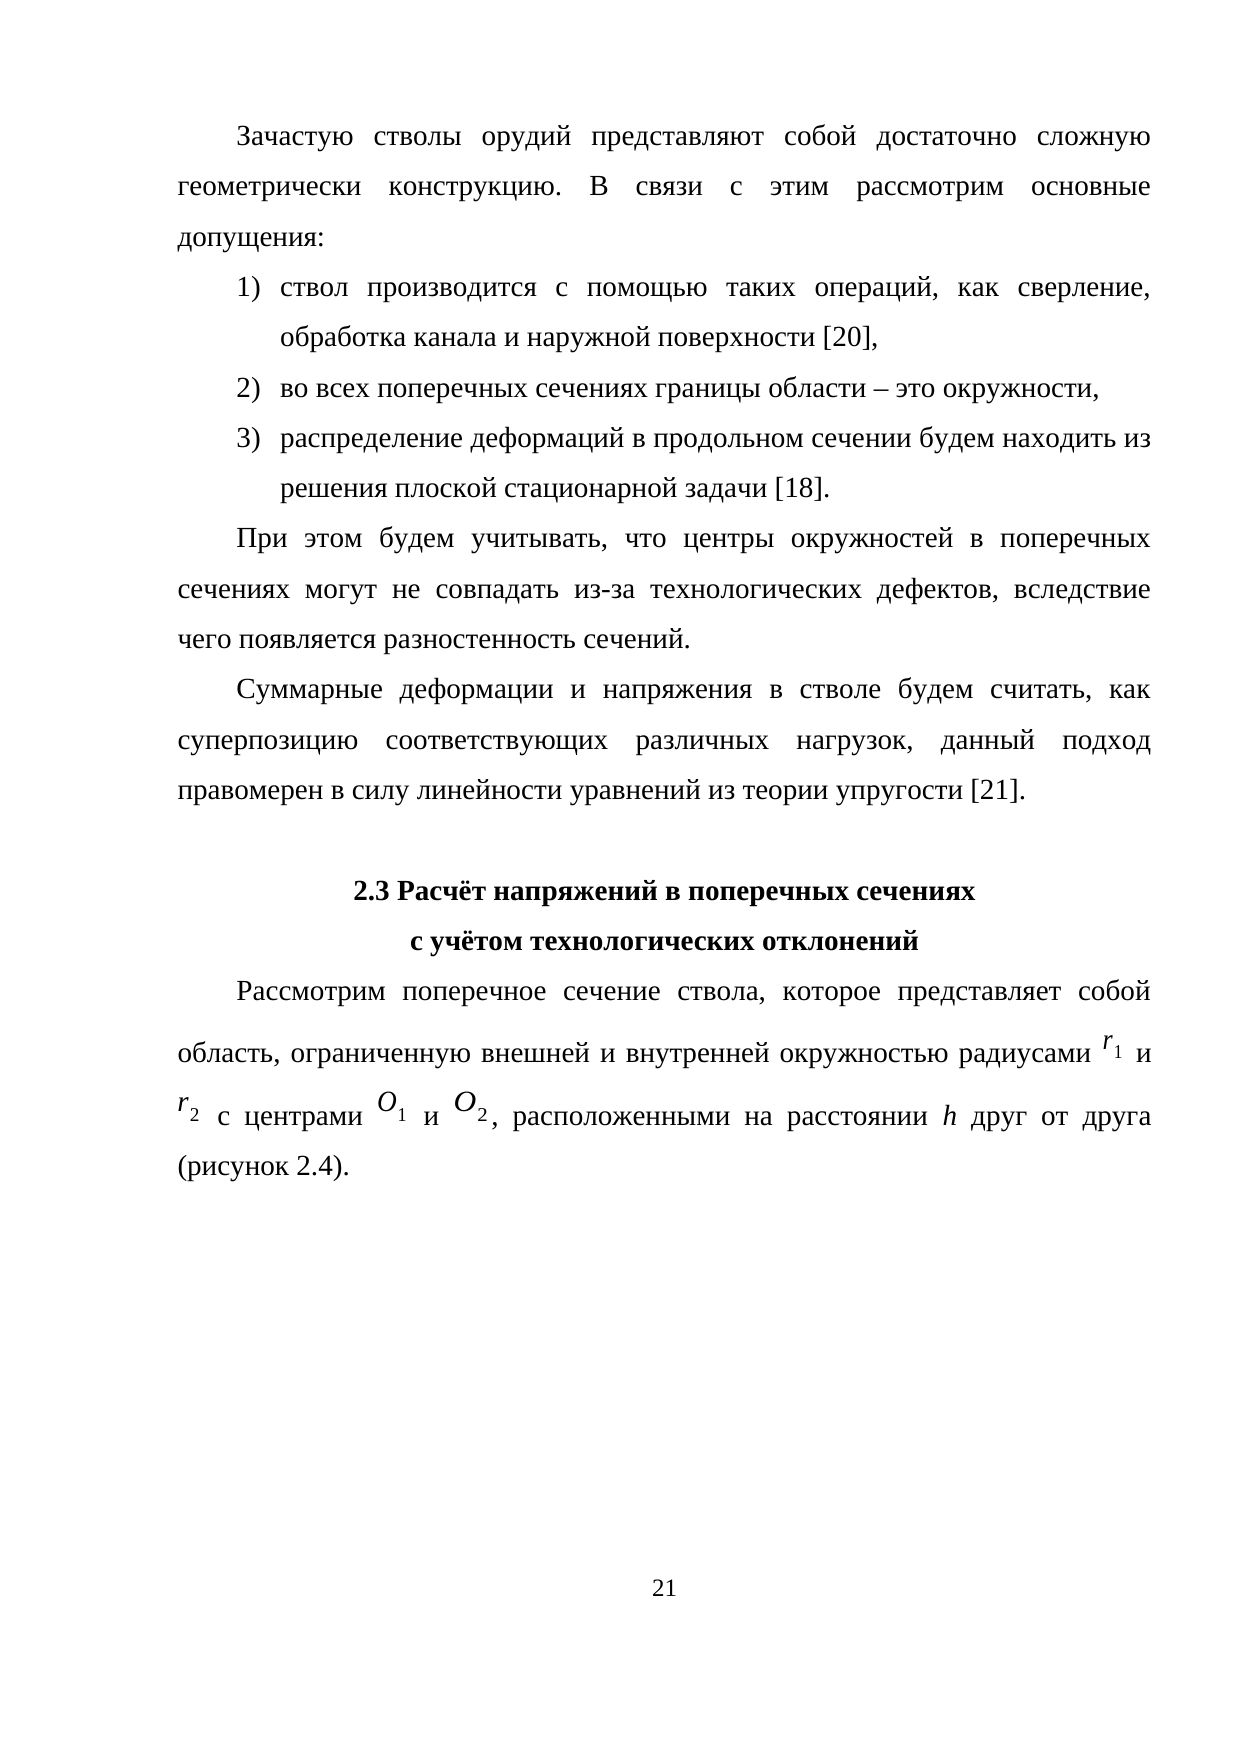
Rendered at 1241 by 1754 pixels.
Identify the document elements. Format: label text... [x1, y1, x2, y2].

list ствол производится с помощью таких операций, как сверление, обработка канала и наружной поверхности [20], [236, 269, 1152, 353]
text При этом будем учитывать, что центры окружностей в поперечных сечениях могут не совпадать из-за технологических дефектов, вследствие чего появляется разностенность сечений. [177, 521, 1152, 655]
list распределение деформаций в продольном сечении будем находить из решения плоской стационарной задачи [18]. [236, 420, 1152, 504]
text Рассмотрим поперечное сечение ствола, которое представляет собой область, ограниченную внешней и внутренней окружностью радиусами и с центрами и , расположенными на расстоянии h друг от друга (рисунок 2.4). [177, 973, 1152, 1182]
text Суммарные деформации и напряжения в стволе будем считать, как суперпозицию соответствующих различных нагрузок, данный подход правомерен в силу линейности уравнений из теории упругости [21]. [177, 672, 1152, 806]
text Зачастую стволы орудий представляют собой достаточно сложную геометрически конструкцию. В связи с этим рассмотрим основные допущения: [177, 118, 1152, 252]
subtitle 2.3 Расчёт напряжений в поперечных сечениях с учётом технологических отклонений [177, 873, 1152, 957]
list во всех поперечных сечениях границы области – это окружности, [236, 370, 1152, 403]
